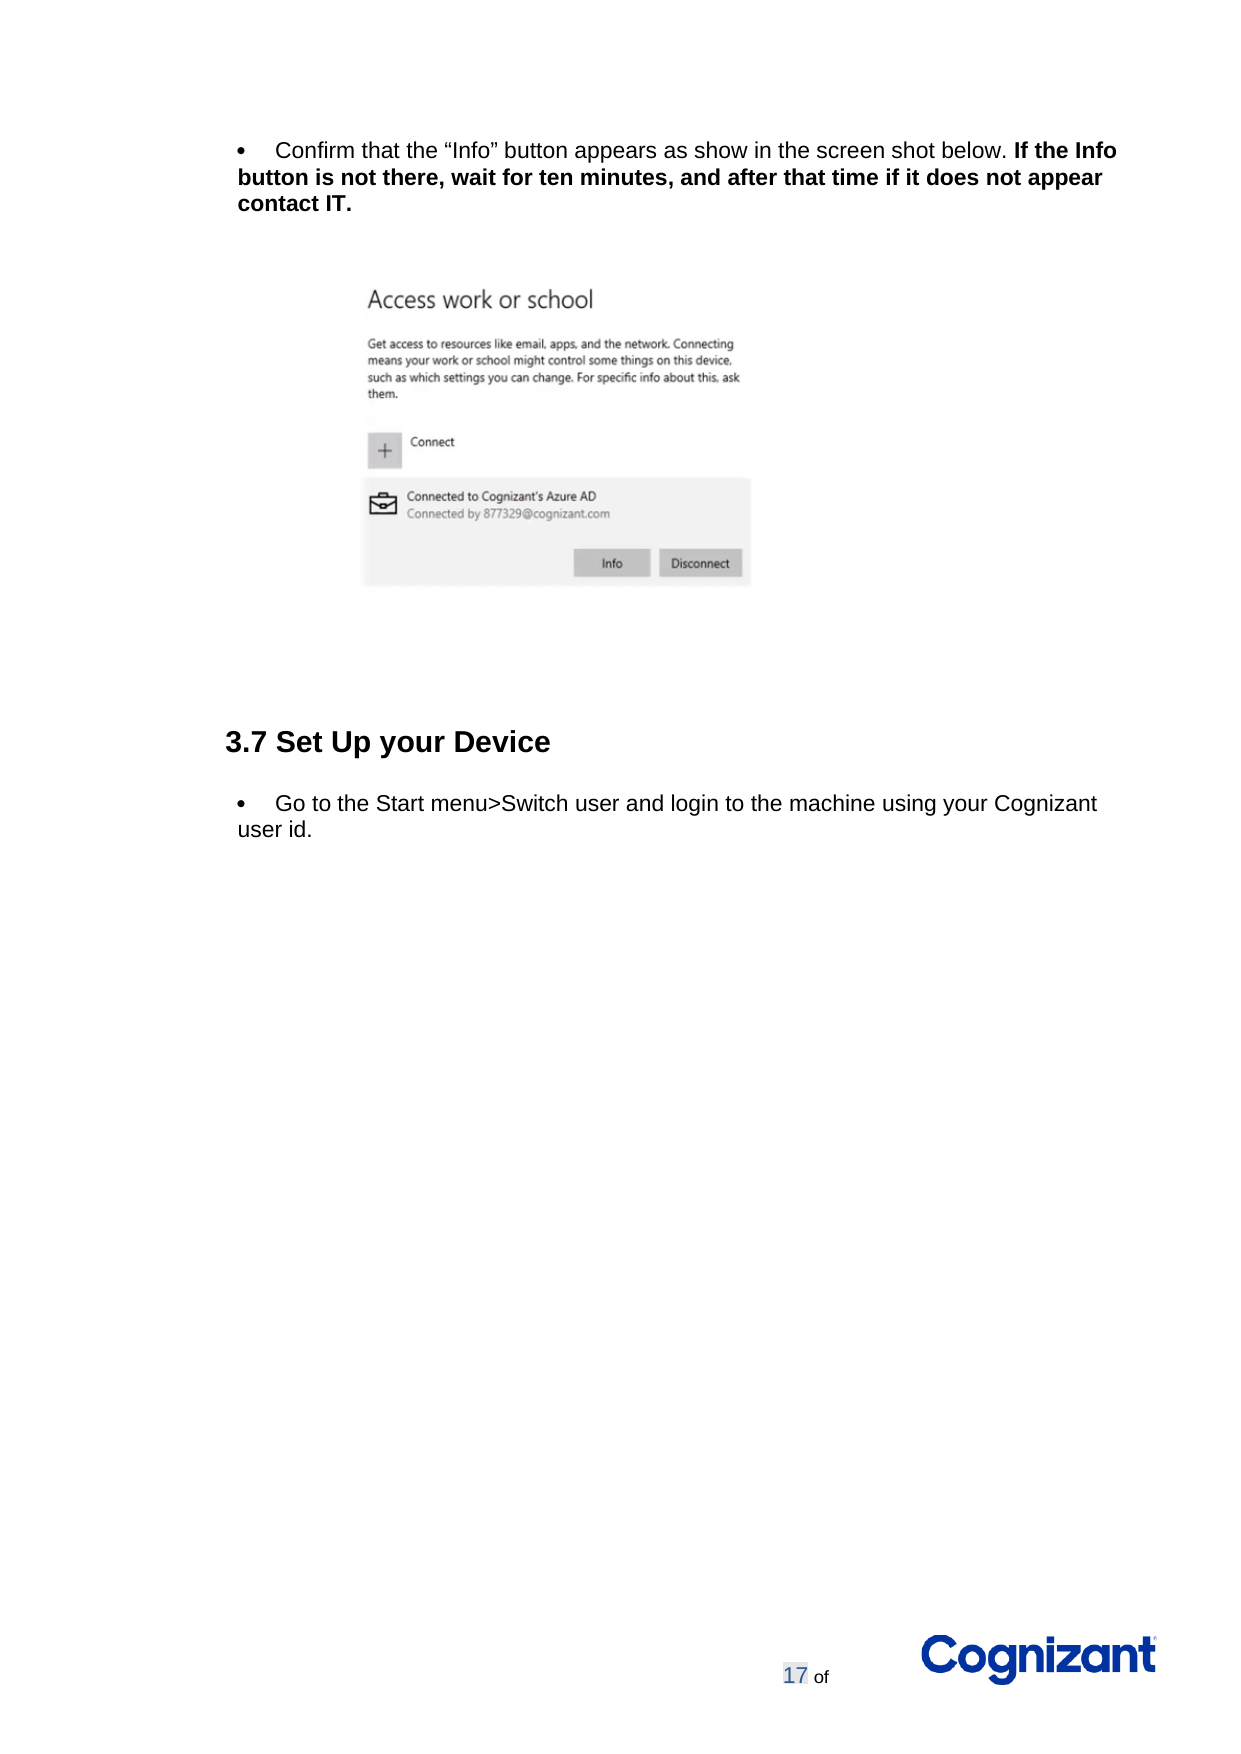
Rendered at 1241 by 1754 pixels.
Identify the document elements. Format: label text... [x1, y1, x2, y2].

picture [353, 242, 893, 615]
list Go to the Start menu>Switch user and login to the machine using your Cognizant user id. [237, 790, 1128, 842]
subtitle 3.7 Set Up your Device [225, 724, 1128, 759]
list Confirm that the “Info” button appears as show in the screen shot below. If the Info button is not there, wait for ten minutes, and after that time if it does not appear contact IT. [237, 137, 1128, 217]
picture [921, 1635, 1157, 1685]
